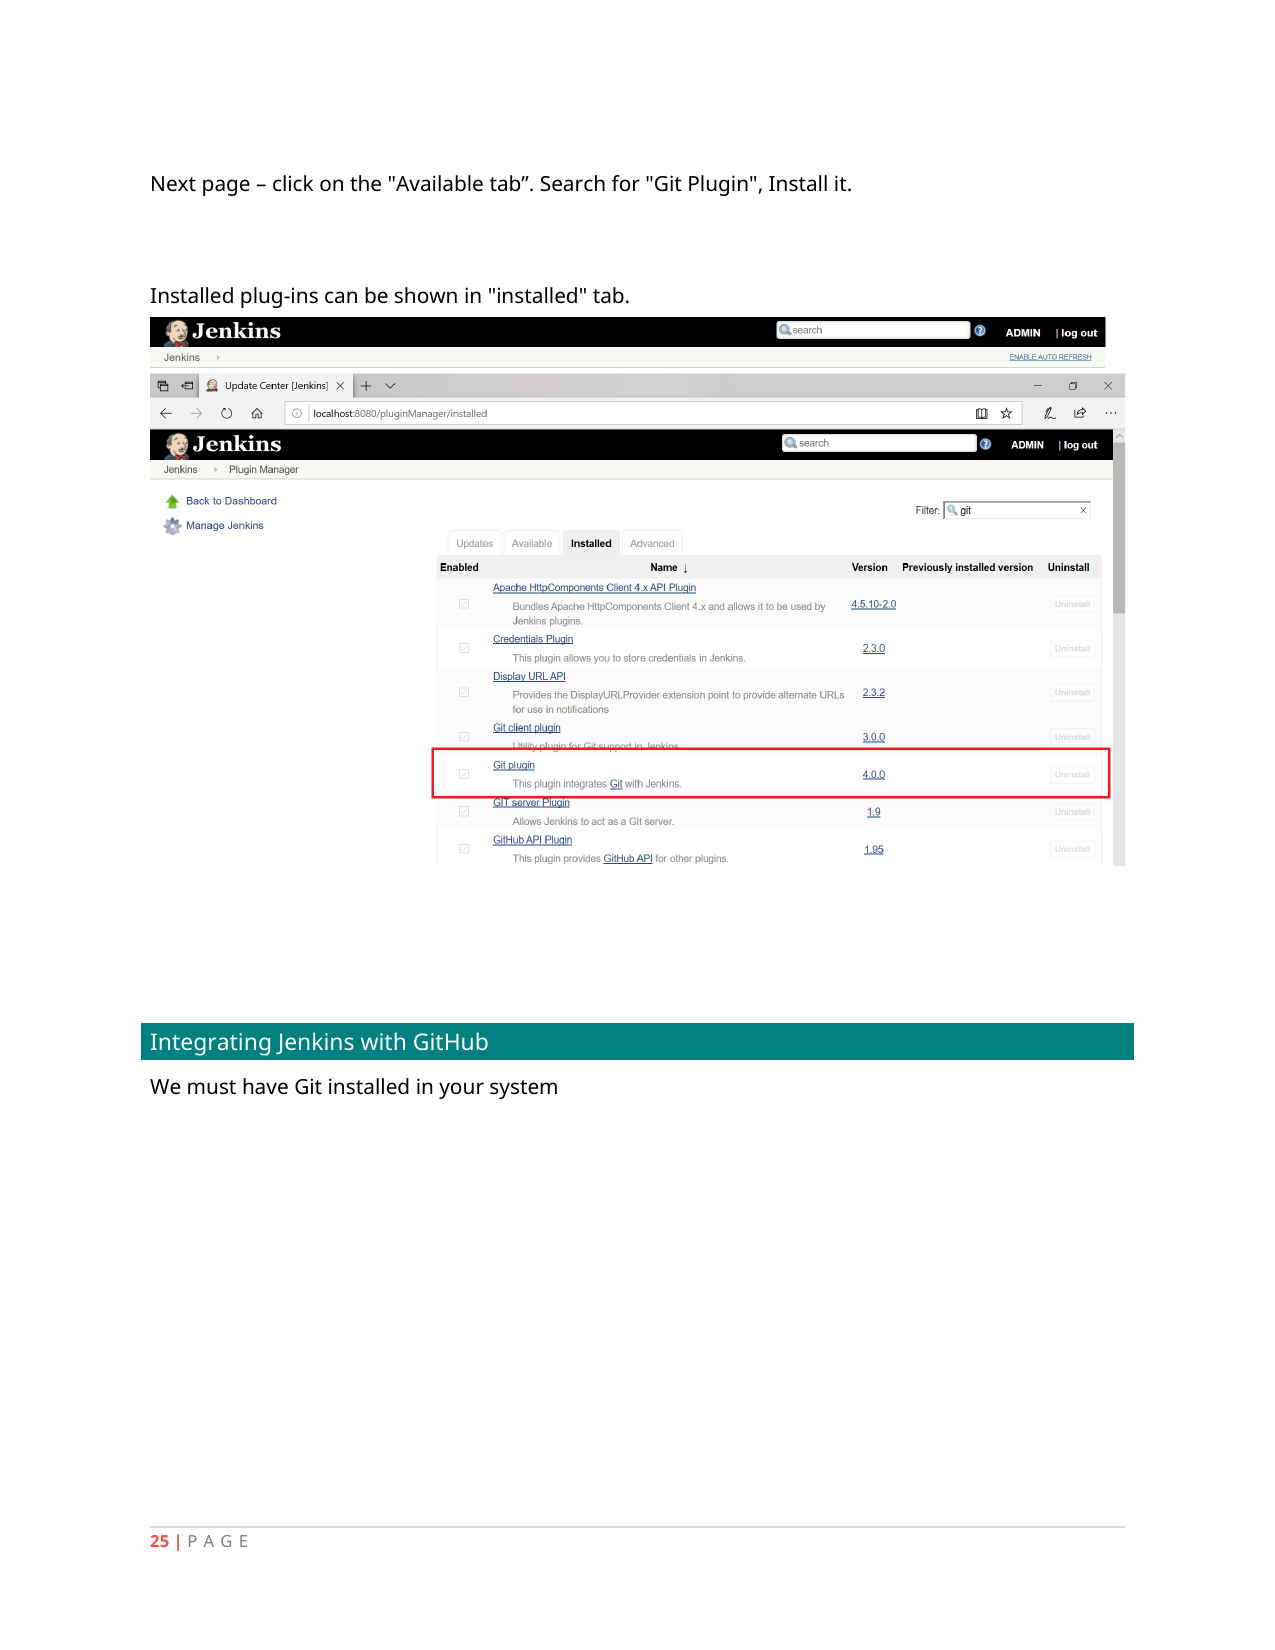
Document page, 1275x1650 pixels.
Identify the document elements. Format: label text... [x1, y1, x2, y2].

subtitle Integrating Jenkins with GitHub [142, 1024, 1133, 1059]
text We must have Git installed in your system [150, 1072, 1125, 1100]
text Next page – click on the "Available tab”. Search for "Git Plugin", Install it. [150, 169, 1125, 197]
picture [150, 317, 1125, 866]
text Installed plug-ins can be shown in "installed" tab. [150, 282, 1125, 317]
